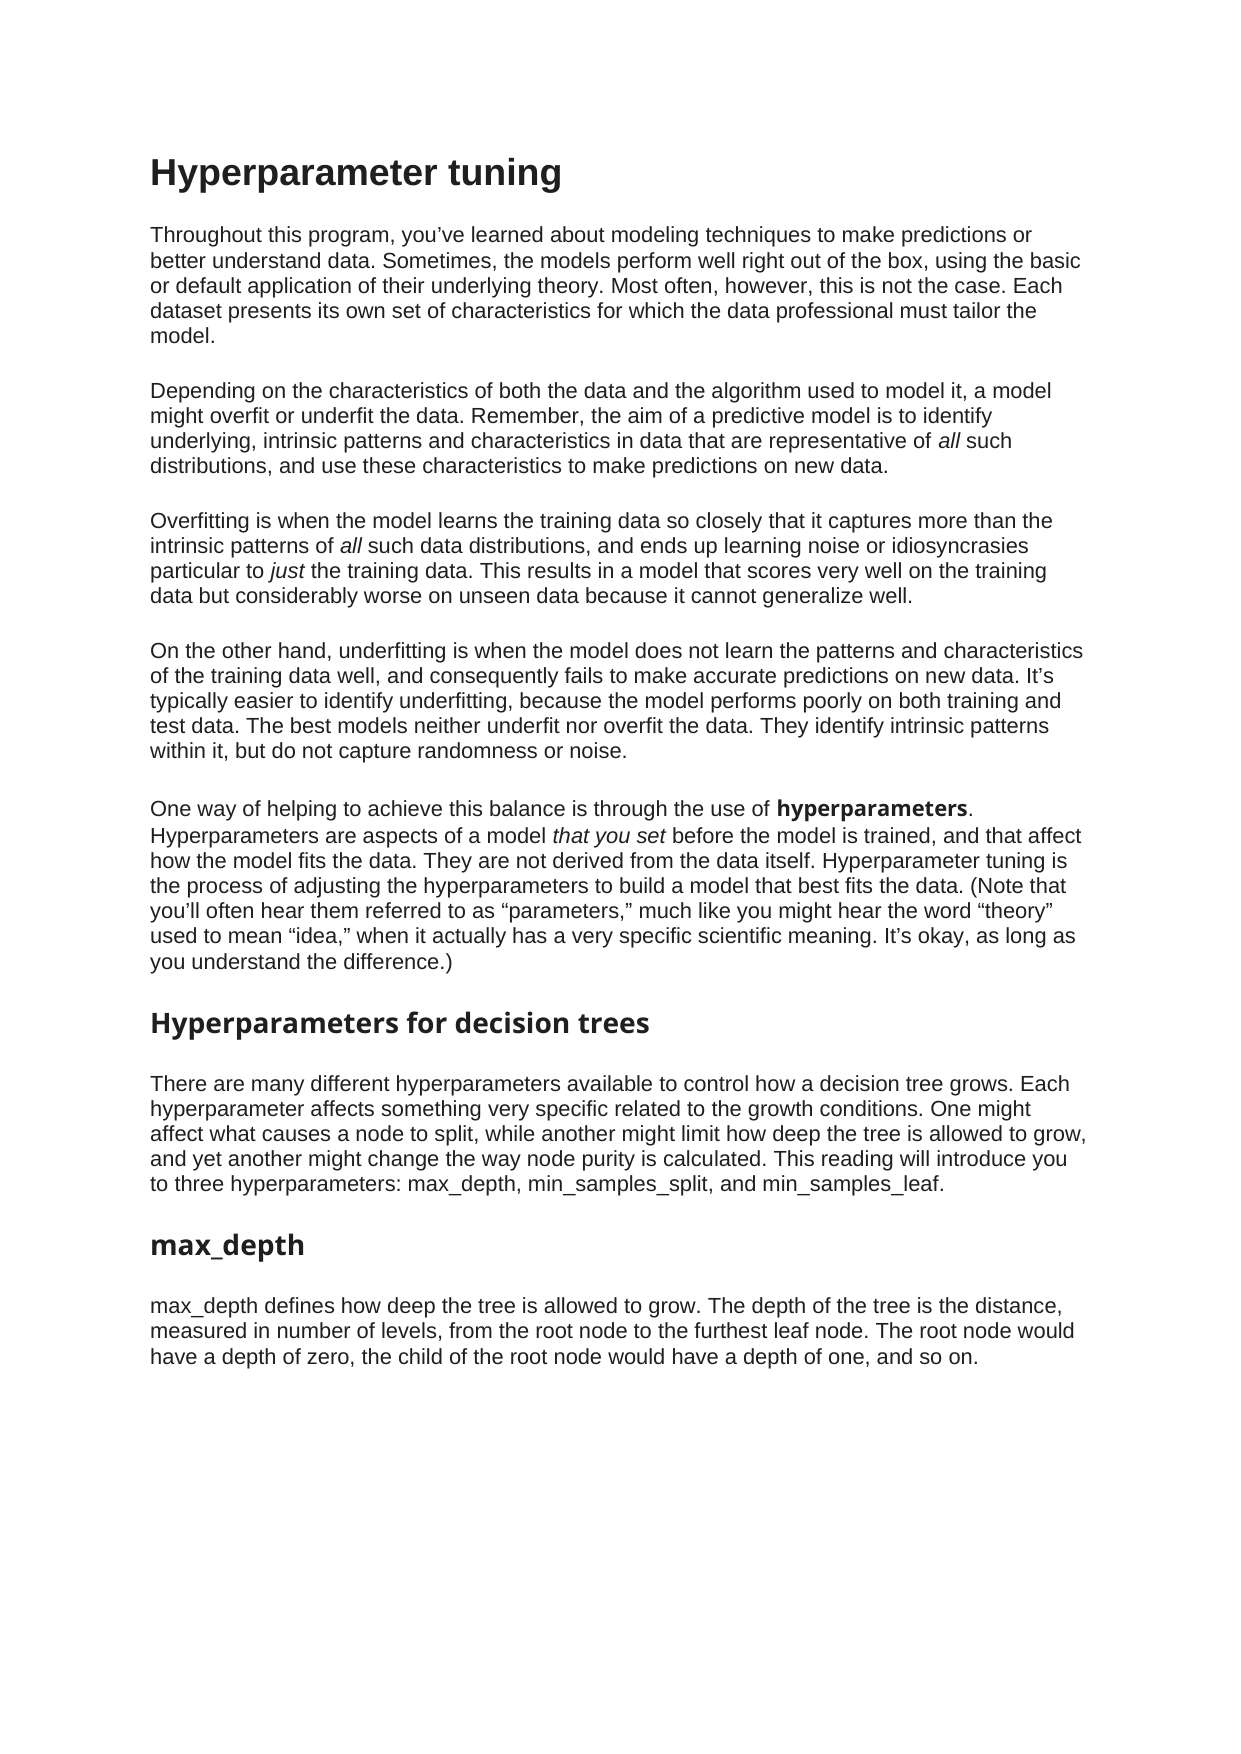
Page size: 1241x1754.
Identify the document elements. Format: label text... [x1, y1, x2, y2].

text There are many different hyperparameters available to control how a decision tree grows. Each hyperparameter affects something very specific related to the growth conditions. One might affect what causes a node to split, while another might limit how deep the tree is allowed to grow, and yet another might change the way node purity is calculated. This reading will introduce you to three hyperparameters: max_depth, min_samples_split, and min_samples_leaf. [150, 1070, 1090, 1196]
text On the other hand, underfitting is when the model does not learn the patterns and characteristics of the training data well, and consequently fails to make accurate predictions on new data. It’s typically easier to identify underfitting, because the model performs poorly on both training and test data. The best models neither underfit nor overfit the data. They identify intrinsic patterns within it, but do not capture randomness or noise. [150, 637, 1090, 763]
text Depending on the characteristics of both the data and the algorithm used to model it, a model might overfit or underfit the data. Remember, the aim of a predictive model is to identify underlying, intrinsic patterns and characteristics in data that are representative of all such distributions, and use these characteristics to make predictions on new data. [150, 377, 1090, 478]
text max_depth defines how deep the tree is allowed to grow. The depth of the tree is the distance, measured in number of levels, from the root node to the furthest leaf node. The root node would have a depth of zero, the child of the root node would have a depth of one, and so on. [150, 1293, 1090, 1369]
text Overfitting is when the model learns the training data so closely that it captures more than the intrinsic patterns of all such data distributions, and ends up learning noise or idiosyncrasies particular to just the training data. This results in a model that scores very well on the training data but considerably worse on unseen data because it cannot generalize well. [150, 507, 1090, 608]
text max_depth [150, 1226, 1090, 1264]
text Hyperparameter tuning [150, 150, 1090, 193]
text Hyperparameters for decision trees [150, 1003, 1090, 1041]
text Throughout this program, you’ve learned about modeling techniques to make predictions or better understand data. Sometimes, the models perform well right out of the box, using the basic or default application of their underlying theory. Most often, however, this is not the case. Each dataset presents its own set of characteristics for which the data professional must tailor the model. [150, 222, 1090, 348]
text One way of helping to achieve this balance is through the use of hyperparameters. Hyperparameters are aspects of a model that you set before the model is trained, and that affect how the model fits the data. They are not derived from the data itself. Hyperparameter tuning is the process of adjusting the hyperparameters to build a model that best fits the data. (Note that you’ll often hear them referred to as “parameters,” much like you might hear the word “theory” used to mean “idea,” when it actually has a very specific scientific meaning. It’s okay, as long as you understand the difference.) [150, 793, 1090, 974]
